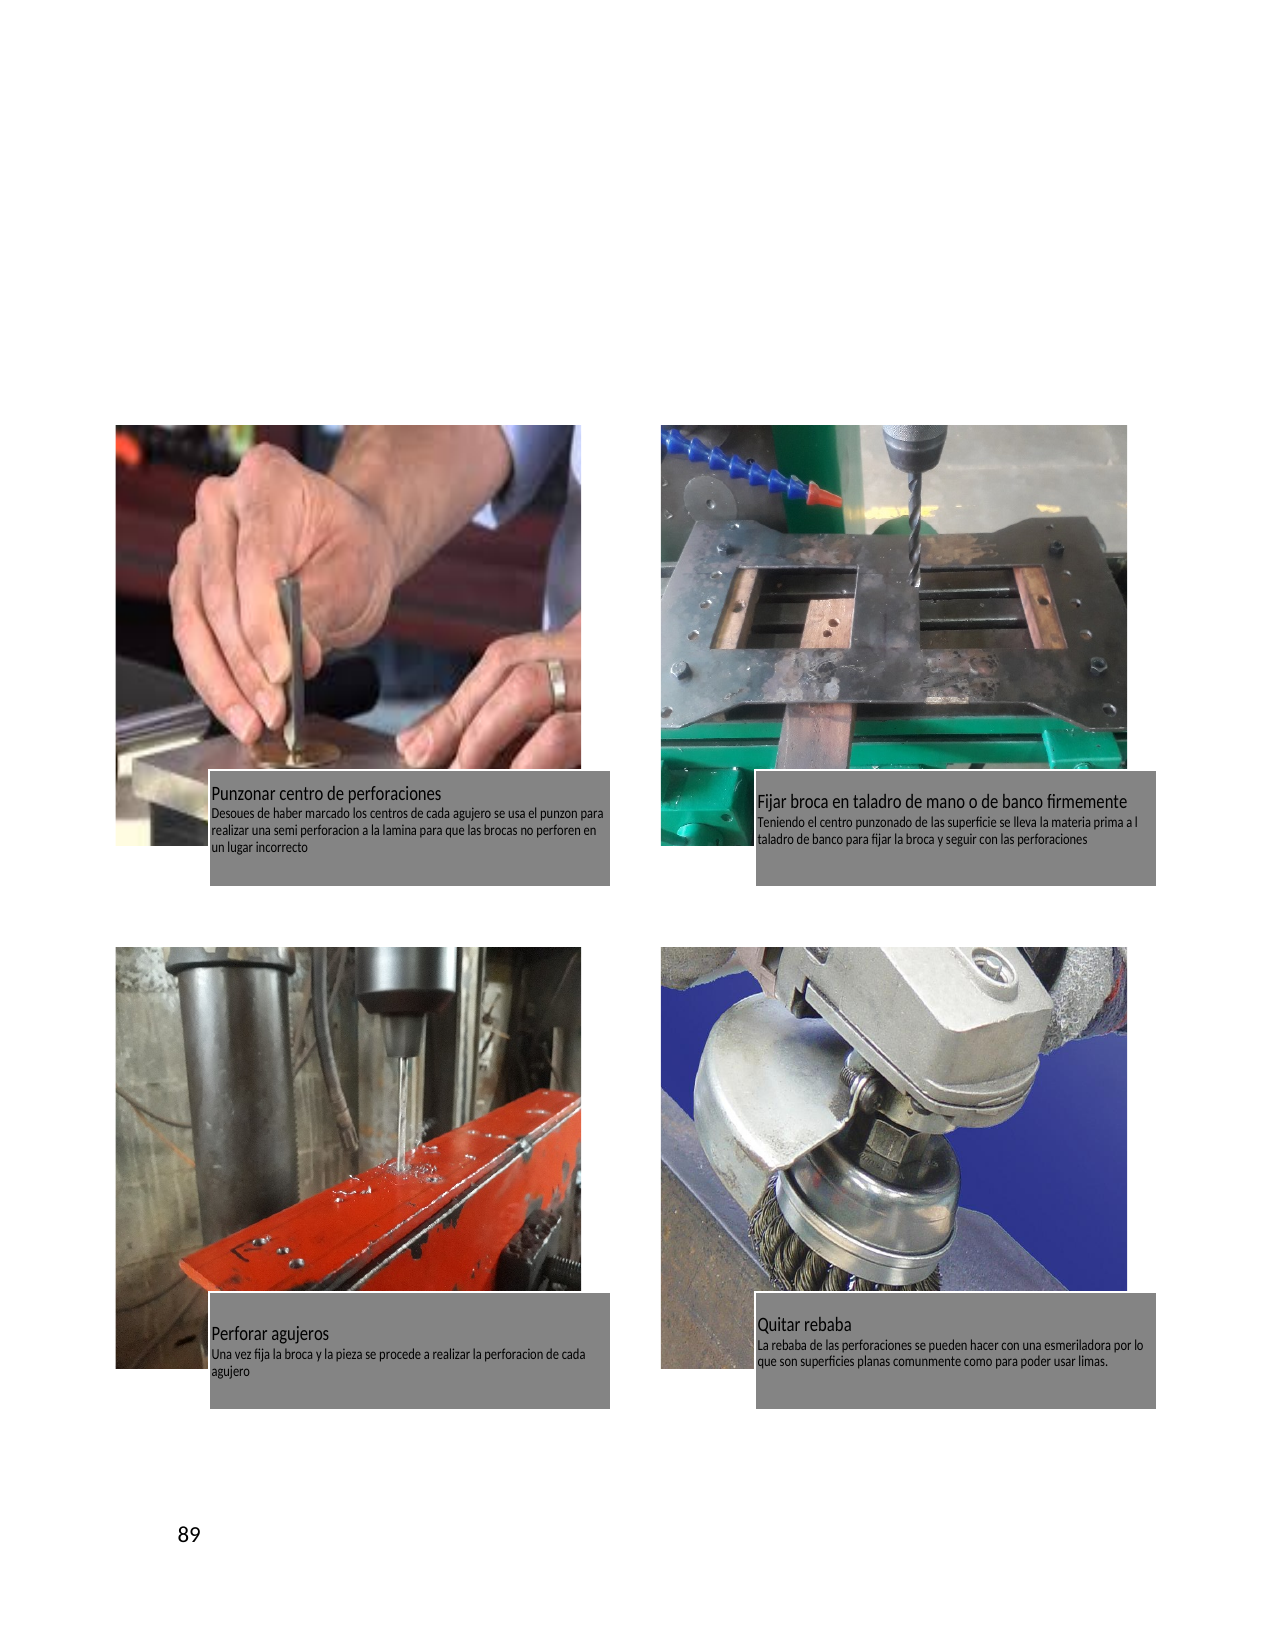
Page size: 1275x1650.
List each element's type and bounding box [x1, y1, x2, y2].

picture [660, 425, 1128, 846]
picture [660, 947, 1128, 1369]
picture [115, 425, 582, 846]
picture [115, 947, 582, 1369]
